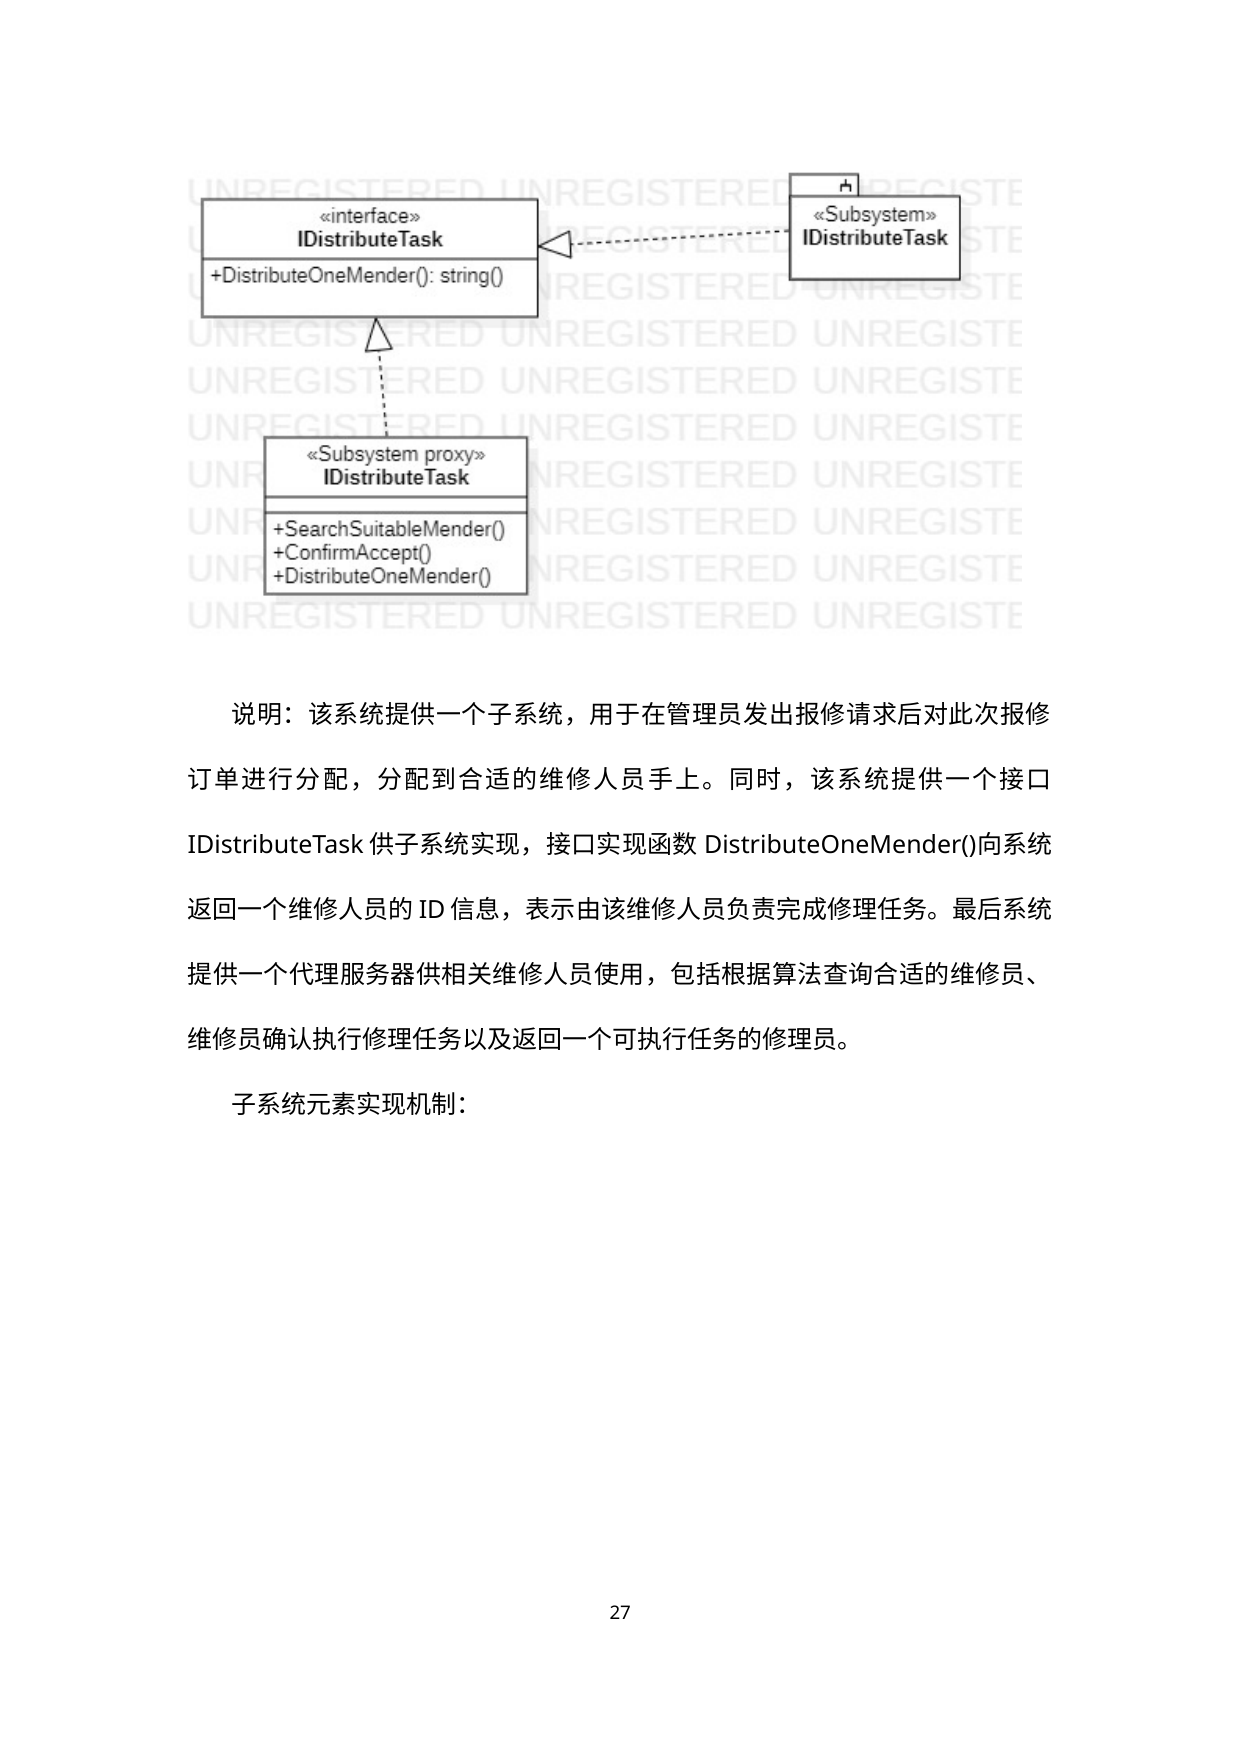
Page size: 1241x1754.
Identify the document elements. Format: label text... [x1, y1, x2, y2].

picture [187, 159, 1022, 657]
text 子系统元素实现机制： [187, 1070, 1053, 1135]
text 说明：该系统提供一个子系统，用于在管理员发出报修请求后对此次报修订单进行分配，分配到合适的维修人员手上。同时，该系统提供一个接口IDistributeTask供子系统实现，接口实现函数DistributeOneMender()向系统返回一个维修人员的ID信息，表示由该维修人员负责完成修理任务。最后系统提供一个代理服务器供相关维修人员使用，包括根据算法查询合适的维修员、维修员确认执行修理任务以及返回一个可执行任务的修理员。 [187, 680, 1053, 1070]
